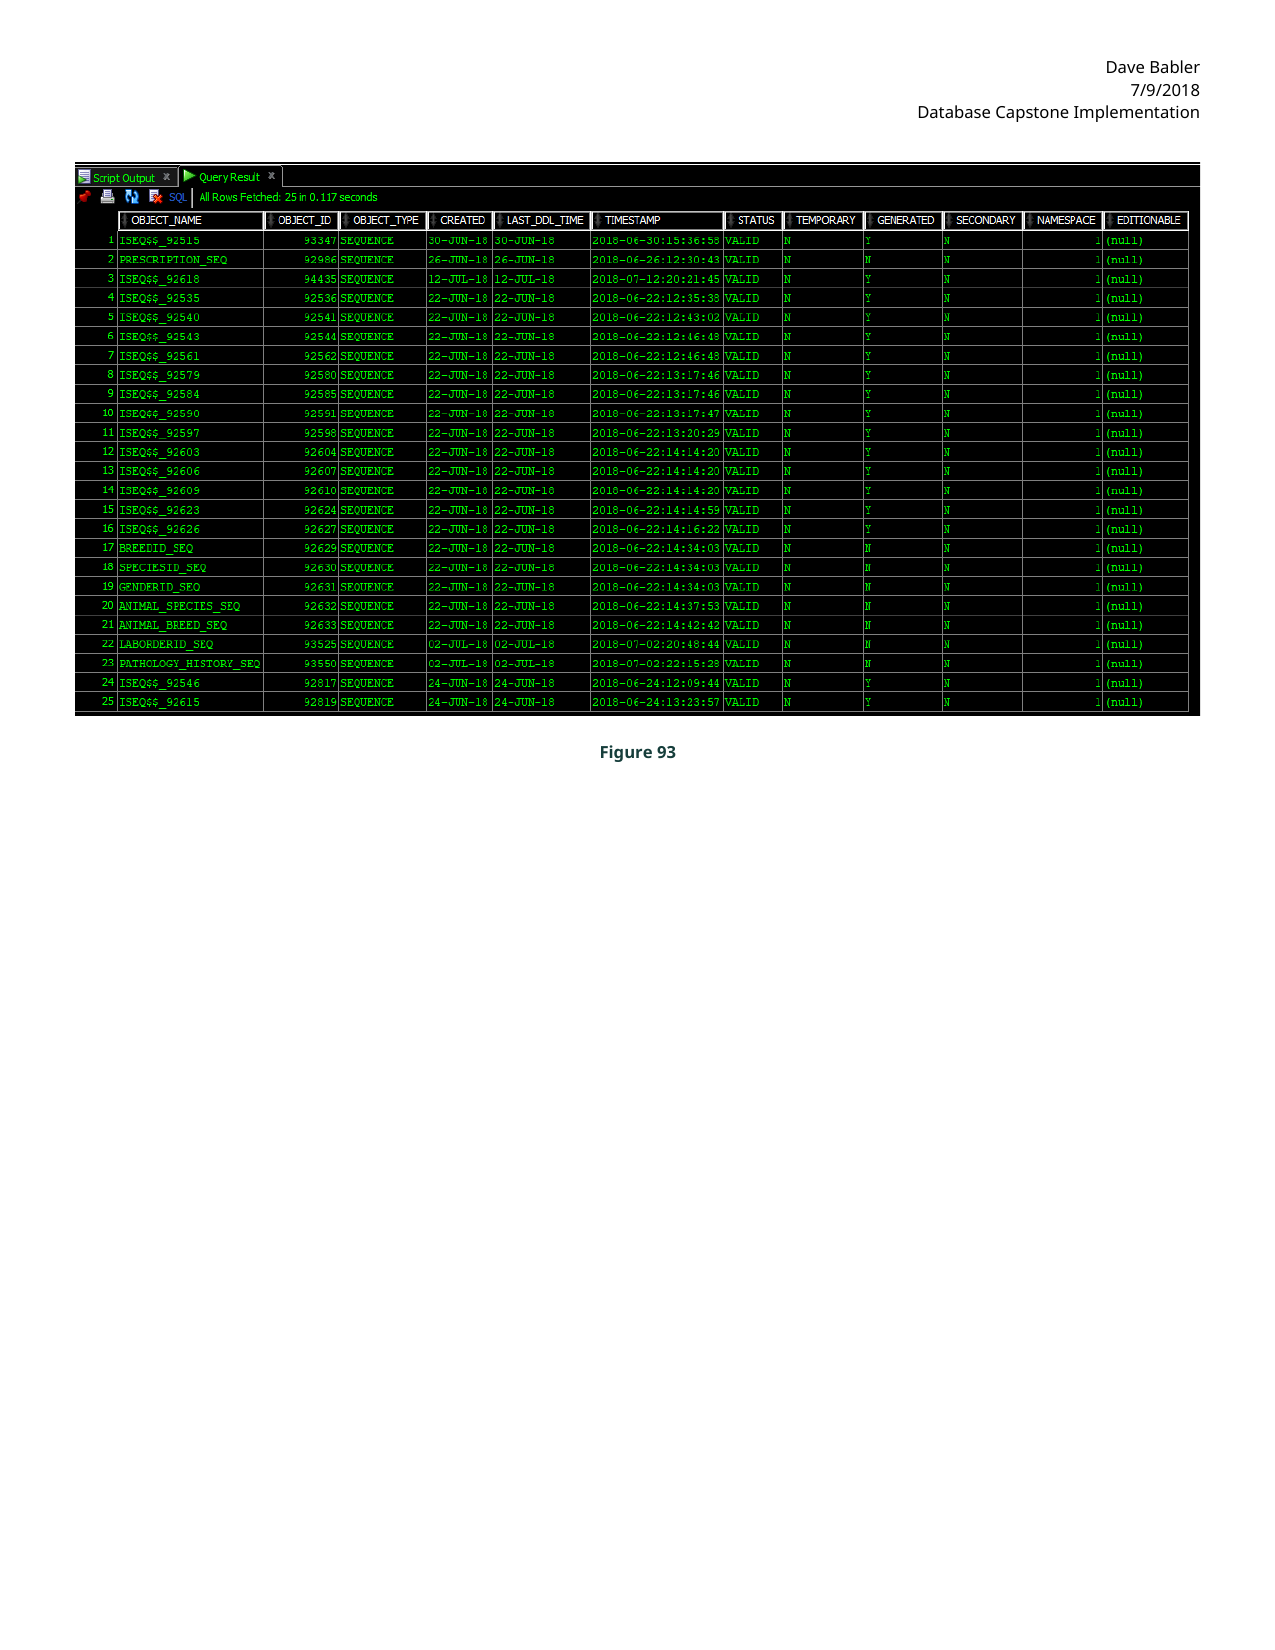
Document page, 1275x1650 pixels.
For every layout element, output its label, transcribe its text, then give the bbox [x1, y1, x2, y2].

text Figure 93 [75, 741, 1200, 763]
picture [75, 162, 1200, 716]
